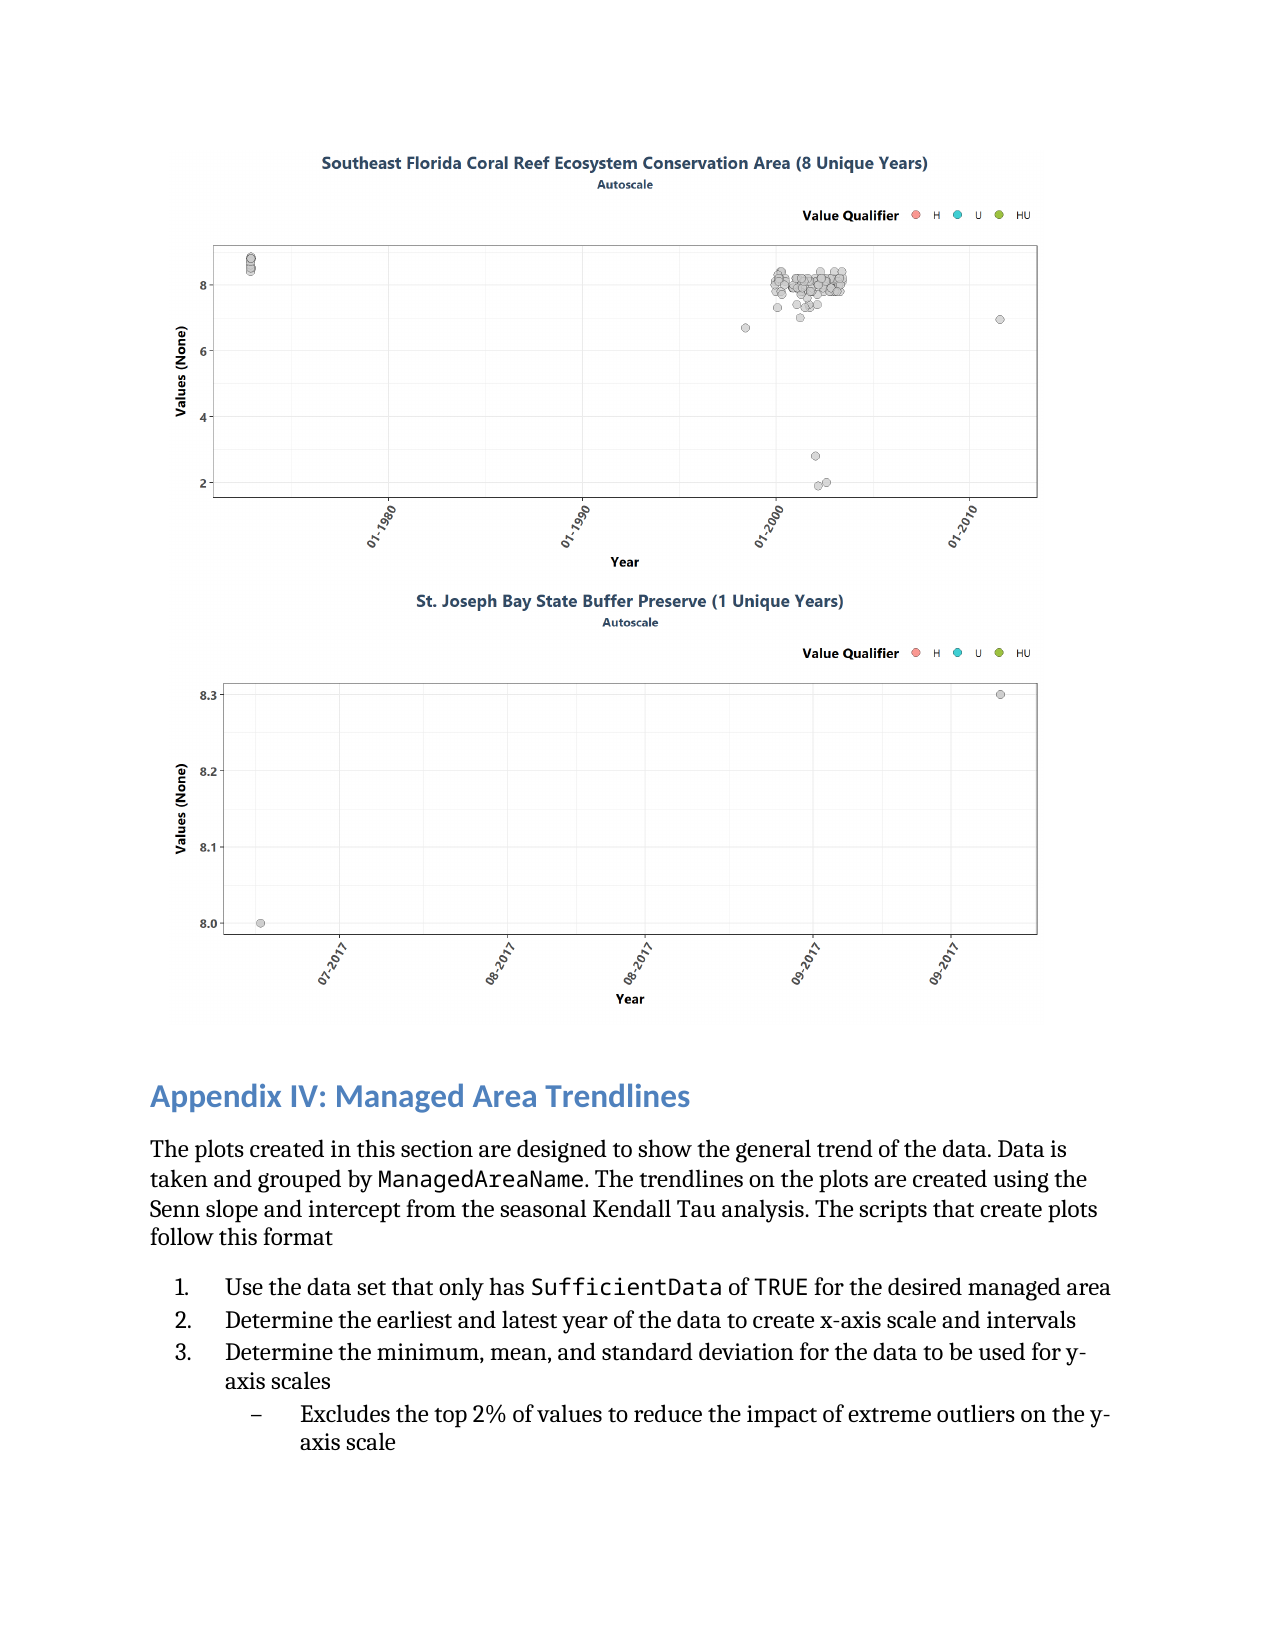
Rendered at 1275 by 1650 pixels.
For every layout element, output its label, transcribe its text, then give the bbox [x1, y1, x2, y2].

subtitle Appendix IV: Managed Area Trendlines [150, 1075, 1125, 1116]
picture [168, 150, 1044, 1025]
list Determine the minimum, mean, and standard deviation for the data to be used for y-axis scales [175, 1338, 1125, 1396]
list Use the data set that only has SufficientData of TRUE for the desired managed area [175, 1271, 1125, 1302]
text The plots created in this section are designed to show the general trend of the data. Data is taken and grouped by ManagedAreaName. The trendlines on the plots are created using the Senn slope and intercept from the seasonal Kendall Tau analysis. The scripts that create plots follow this format [150, 1134, 1125, 1252]
list Determine the earliest and latest year of the data to create x-axis scale and intervals [175, 1306, 1125, 1334]
list Excludes the top 2% of values to reduce the impact of extreme outliers on the y-axis scale [250, 1399, 1125, 1457]
